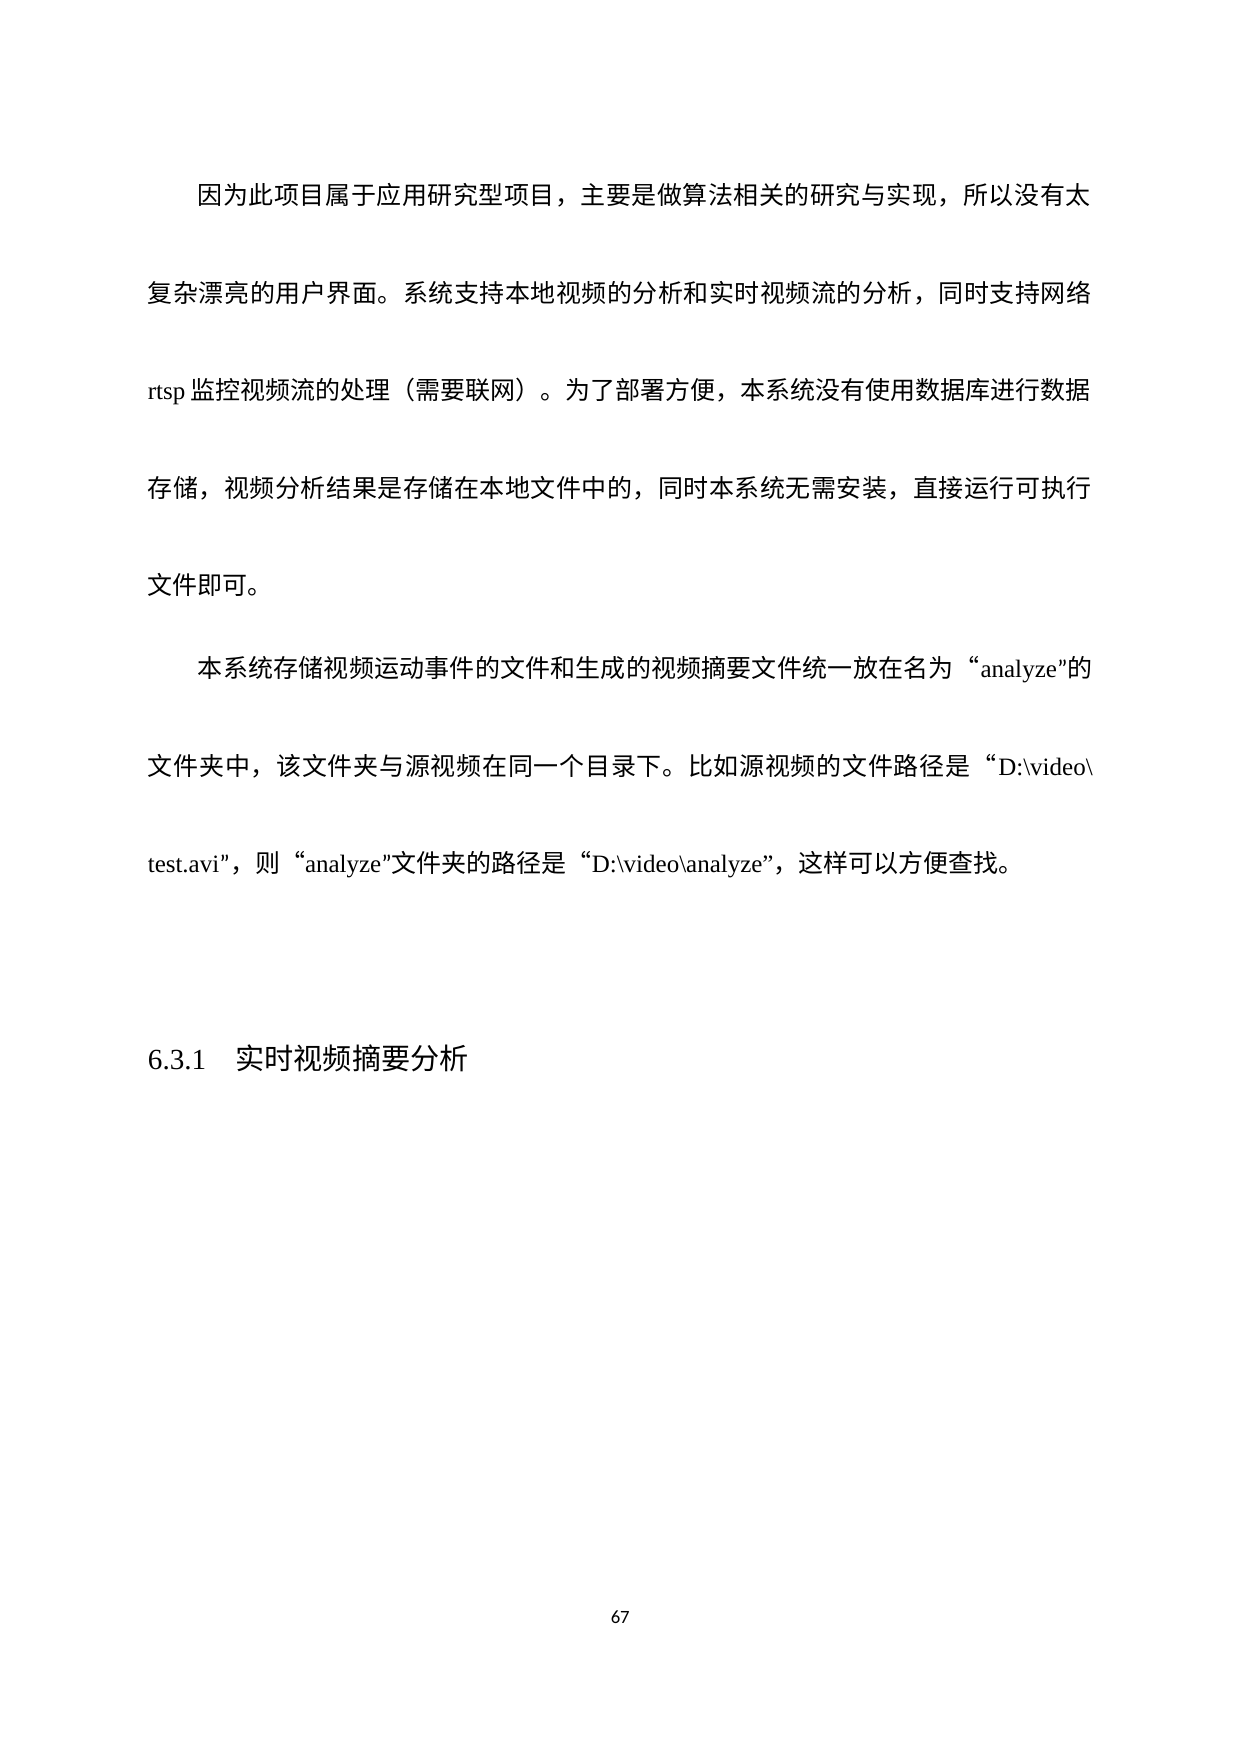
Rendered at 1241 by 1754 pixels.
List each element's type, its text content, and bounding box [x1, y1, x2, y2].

text 本系统存储视频运动事件的文件和生成的视频摘要文件统一放在名为“analyze”的文件夹中，该文件夹与源视频在同一个目录下。比如源视频的文件路径是“D:\video\test.avi”，则“analyze”文件夹的路径是“D:\video\analyze”，这样可以方便查找。 [148, 634, 1092, 894]
list 实时视频摘要分析 [148, 1024, 1092, 1089]
text 因为此项目属于应用研究型项目，主要是做算法相关的研究与实现，所以没有太复杂漂亮的用户界面。系统支持本地视频的分析和实时视频流的分析，同时支持网络rtsp监控视频流的处理（需要联网）。为了部署方便，本系统没有使用数据库进行数据存储，视频分析结果是存储在本地文件中的，同时本系统无需安装，直接运行可执行文件即可。 [148, 161, 1092, 616]
